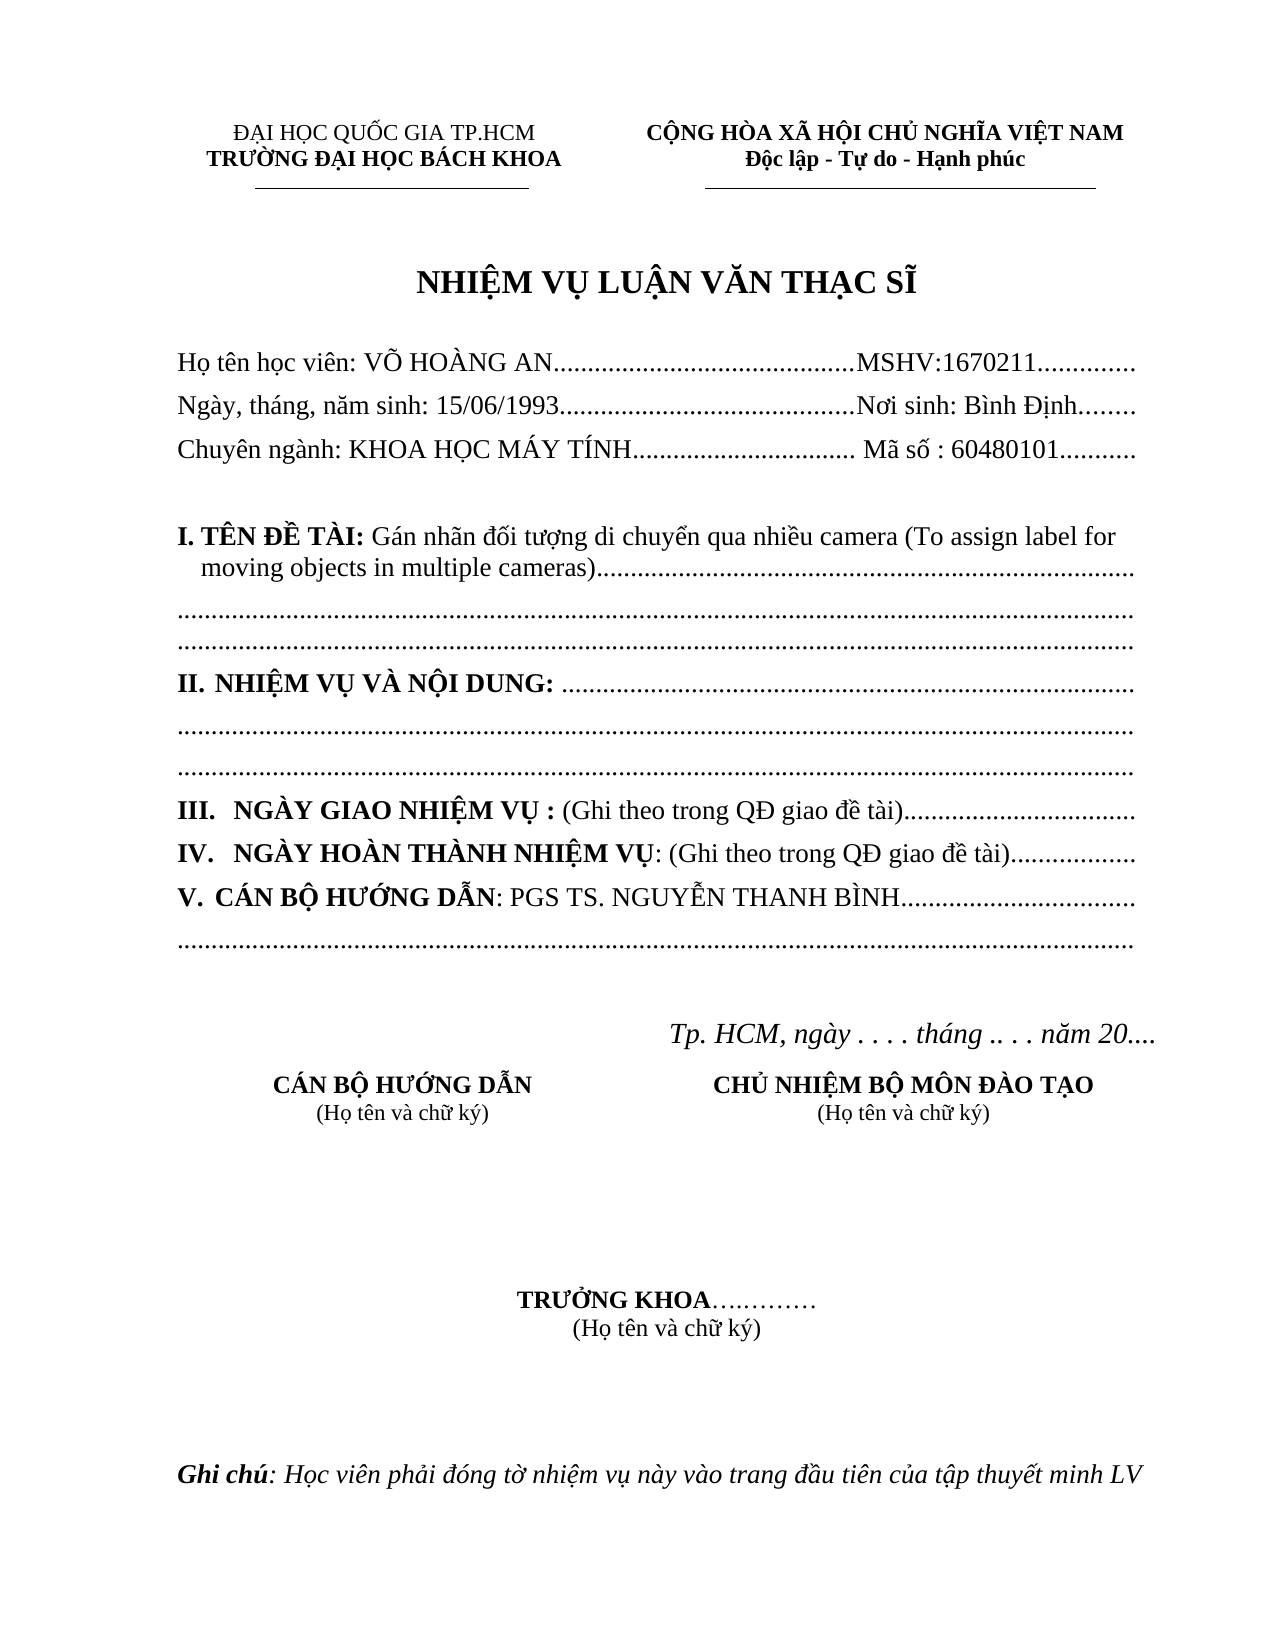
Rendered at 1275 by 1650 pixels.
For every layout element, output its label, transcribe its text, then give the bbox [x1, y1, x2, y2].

subtitle TRƯỞNG KHOA….……… [177, 1285, 1156, 1313]
list CÁN BỘ HƯỚNG DẪN: PGS TS. NGUYỄN THANH BÌNH [177, 881, 1156, 912]
list NHIỆM VỤ VÀ NỘI DUNG: [177, 668, 1156, 699]
table_header CHỦ NHIỆM BỘ MÔN ĐÀO TẠO (Họ tên và chữ ký) [639, 1066, 1168, 1126]
subtitle NHIỆM VỤ LUẬN VĂN THẠC SĨ [177, 262, 1156, 300]
text (Họ tên và chữ ký) [177, 1313, 1156, 1342]
text Tp. , ngày . . . . tháng .. . . năm 20.... [177, 1016, 1156, 1050]
list NGÀY HOÀN THÀNH ỆM VỤ: (Ghi theo trong QĐ giao đề tài) [177, 837, 1156, 868]
text Họ tên học viên: VÕ HOÀNG AN MSHV:1670211 [177, 346, 1156, 377]
text Chuyên ngành: KHOA HỌC MÁY TÍNH Mã số : 60480101 [177, 433, 1156, 464]
text Ghi chú: Học viên phải đóng tờ nhiệm vụ này vào trang đầu tiên của tập thuyết minh LV [177, 1458, 1156, 1489]
table_header ĐẠI HỌC QUỐC GIA TP.HCM TRƯỜNG ĐẠI HỌC BÁCH KHOA [166, 119, 602, 171]
table_header CỘNG HÒA XÃ HỘI CHỦ NGHĨA VIỆT NAM Độc lập - Tự do - Hạnh phúc [603, 119, 1168, 171]
list TÊN ĐỀ TÀI: Gán nhãn đối tượng di chuyển qua nhiều camera (To assign label for moving objects in multiple cameras) [177, 520, 1156, 583]
table_header CÁN BỘ HƯỚNG DẪN (Họ tên và chữ ký) [166, 1066, 639, 1126]
text Ngày, tháng, năm sinh: 15/06/1993 Nơi sinh: Bình Định [177, 389, 1156, 421]
list NGÀY GIAO ỆM VỤ : (Ghi theo trong QĐ giao đề tài) [177, 794, 1156, 825]
